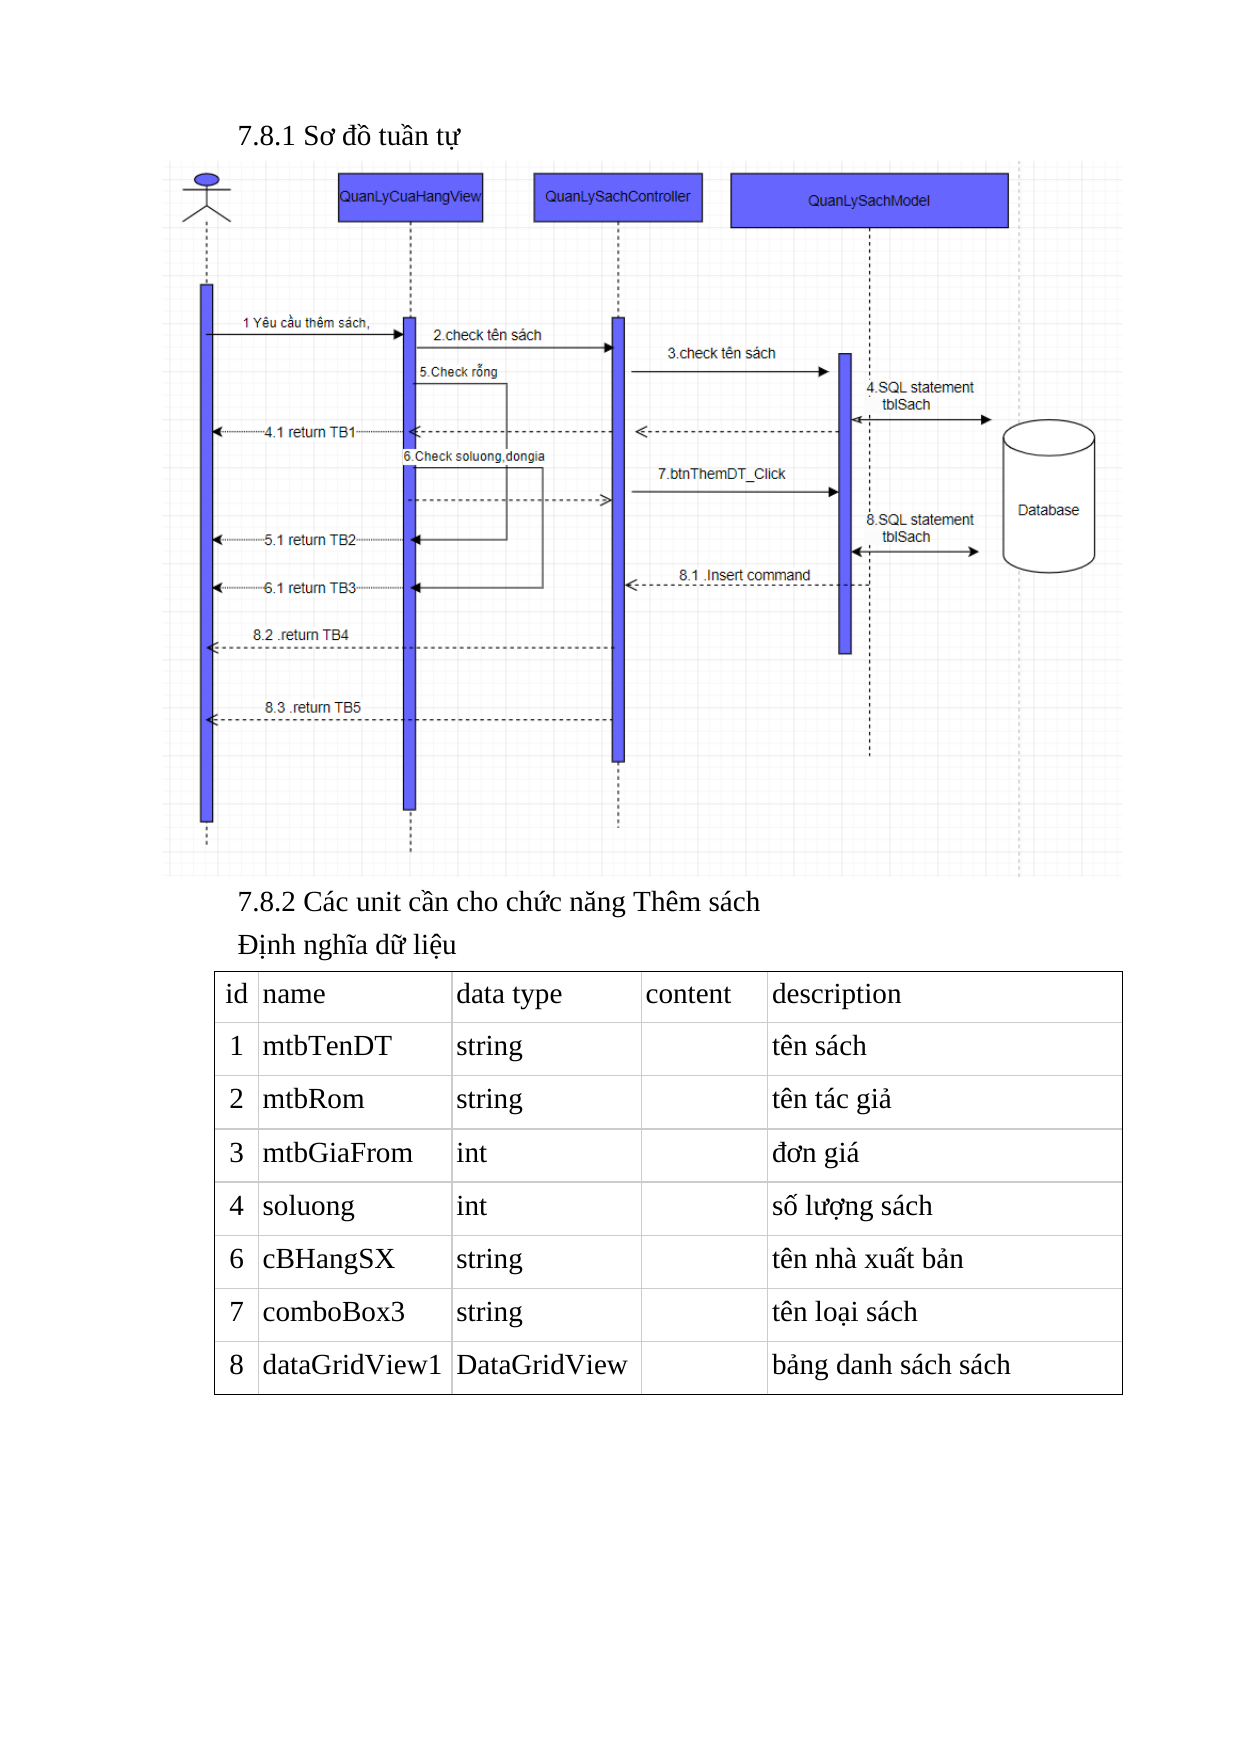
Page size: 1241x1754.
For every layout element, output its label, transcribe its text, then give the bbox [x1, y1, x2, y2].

table_cell [642, 1342, 767, 1394]
table_cell DataGridView [453, 1342, 641, 1394]
text Định nghĩa dữ liệu [162, 927, 1122, 961]
table_cell [642, 1236, 767, 1288]
table_cell 7 [215, 1289, 258, 1341]
table_cell [642, 1183, 767, 1234]
table_header id [215, 972, 258, 1022]
table_cell mtbRom [259, 1076, 451, 1128]
table_cell bảng danh sách sách [768, 1342, 1122, 1394]
subtitle 7.8.1 Sơ đồ tuần tự [162, 118, 1122, 152]
table_cell soluong [259, 1183, 451, 1234]
table_cell cBHangSX [259, 1236, 451, 1288]
table_header name [259, 972, 451, 1022]
table_cell tên tác giả [768, 1076, 1122, 1128]
table_cell comboBox3 [259, 1289, 451, 1341]
table_cell string [453, 1023, 641, 1075]
table_cell 8 [215, 1342, 258, 1394]
table_cell int [453, 1183, 641, 1234]
table_cell int [453, 1130, 641, 1181]
table_cell string [453, 1076, 641, 1128]
table_cell mtbTenDT [259, 1023, 451, 1075]
table_cell 4 [215, 1183, 258, 1234]
picture [162, 161, 1123, 877]
table_cell số lượng sách [768, 1183, 1122, 1234]
table_header content [642, 972, 767, 1022]
table_cell 2 [215, 1076, 258, 1128]
table_cell [642, 1130, 767, 1181]
table_cell dataGridView1 [259, 1342, 451, 1394]
table_cell tên loại sách [768, 1289, 1122, 1341]
subtitle 7.8.2 Các unit cần cho chức năng Thêm sách [162, 884, 1122, 917]
table_cell đơn giá [768, 1130, 1122, 1181]
table_cell tên sách [768, 1023, 1122, 1075]
table_cell tên nhà xuất bản [768, 1236, 1122, 1288]
table_cell string [453, 1289, 641, 1341]
table_cell [642, 1023, 767, 1075]
table_cell string [453, 1236, 641, 1288]
table_header data type [453, 972, 641, 1022]
table_cell mtbGiaFrom [259, 1130, 451, 1181]
table_cell 6 [215, 1236, 258, 1288]
table_cell 3 [215, 1130, 258, 1181]
table_cell 1 [215, 1023, 258, 1075]
table_cell [642, 1076, 767, 1128]
table_header description [768, 972, 1122, 1022]
table_cell [642, 1289, 767, 1341]
